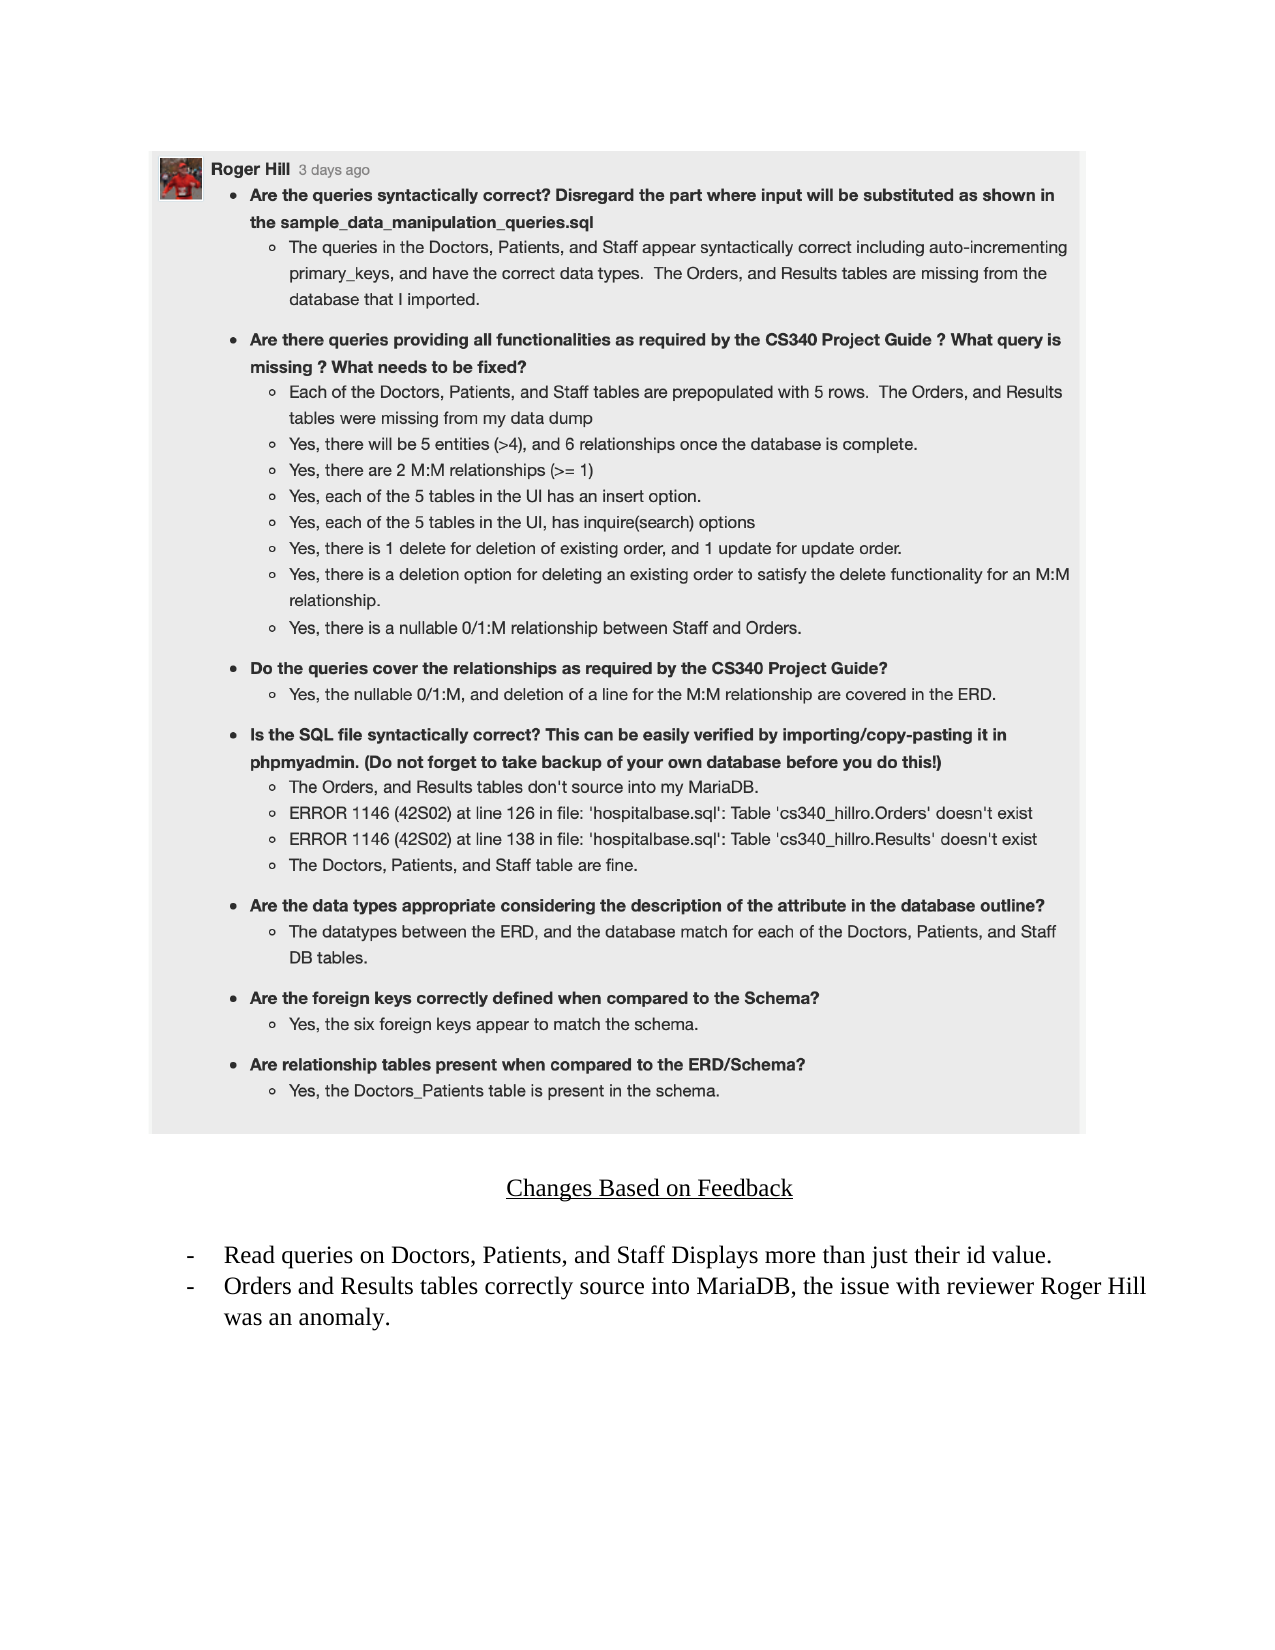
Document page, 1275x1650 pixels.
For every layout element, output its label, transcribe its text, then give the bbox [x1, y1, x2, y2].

picture [148, 151, 1091, 1134]
list Orders and Results tables correctly source into MariaDB, the issue with reviewer Roger Hill was an anomaly. [186, 1271, 1151, 1331]
list Read queries on Doctors, Patients, and Staff Displays more than just their id value. [186, 1240, 1151, 1269]
text Changes Based on Feedback [148, 1173, 1151, 1201]
